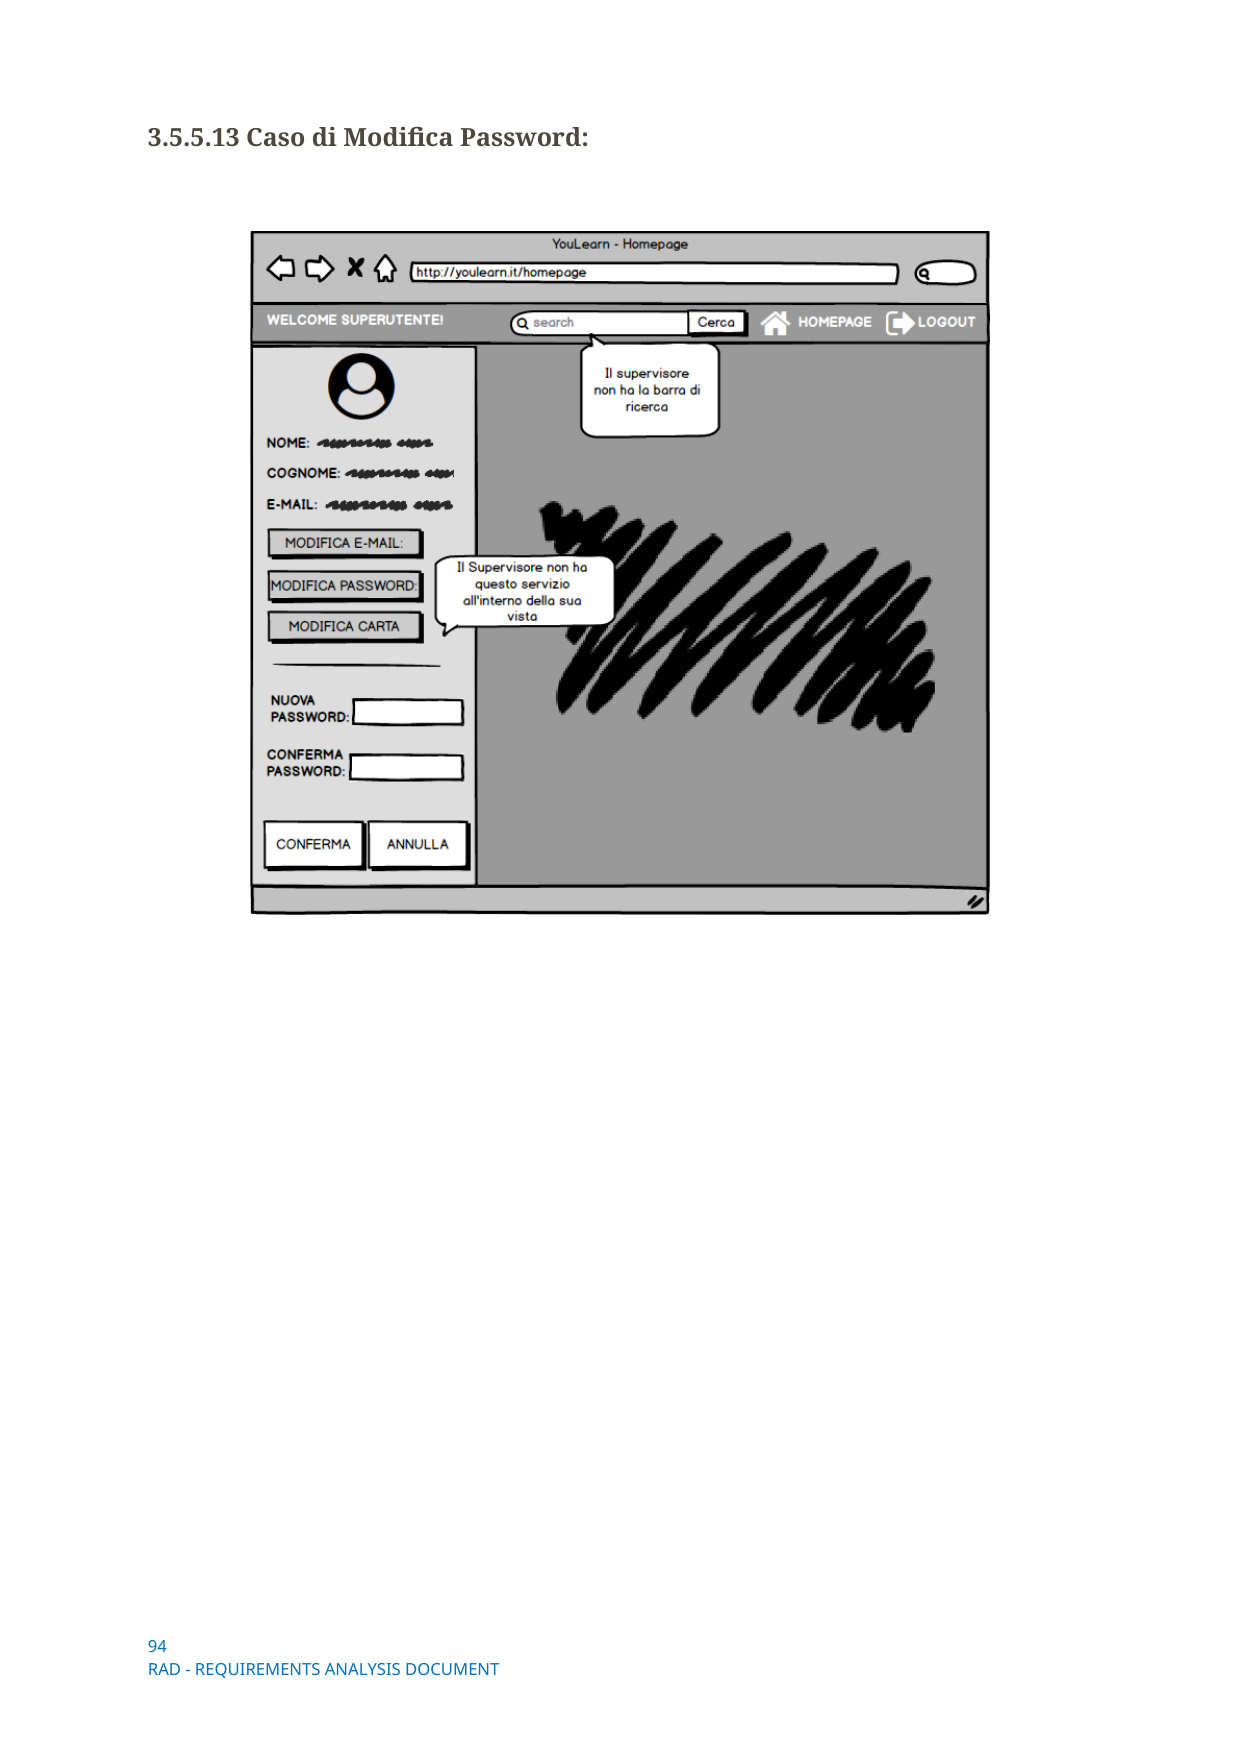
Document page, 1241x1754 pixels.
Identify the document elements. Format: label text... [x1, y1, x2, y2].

picture [250, 231, 990, 915]
subtitle 3.5.5.13 Caso di Modifica Password: [148, 119, 1092, 154]
